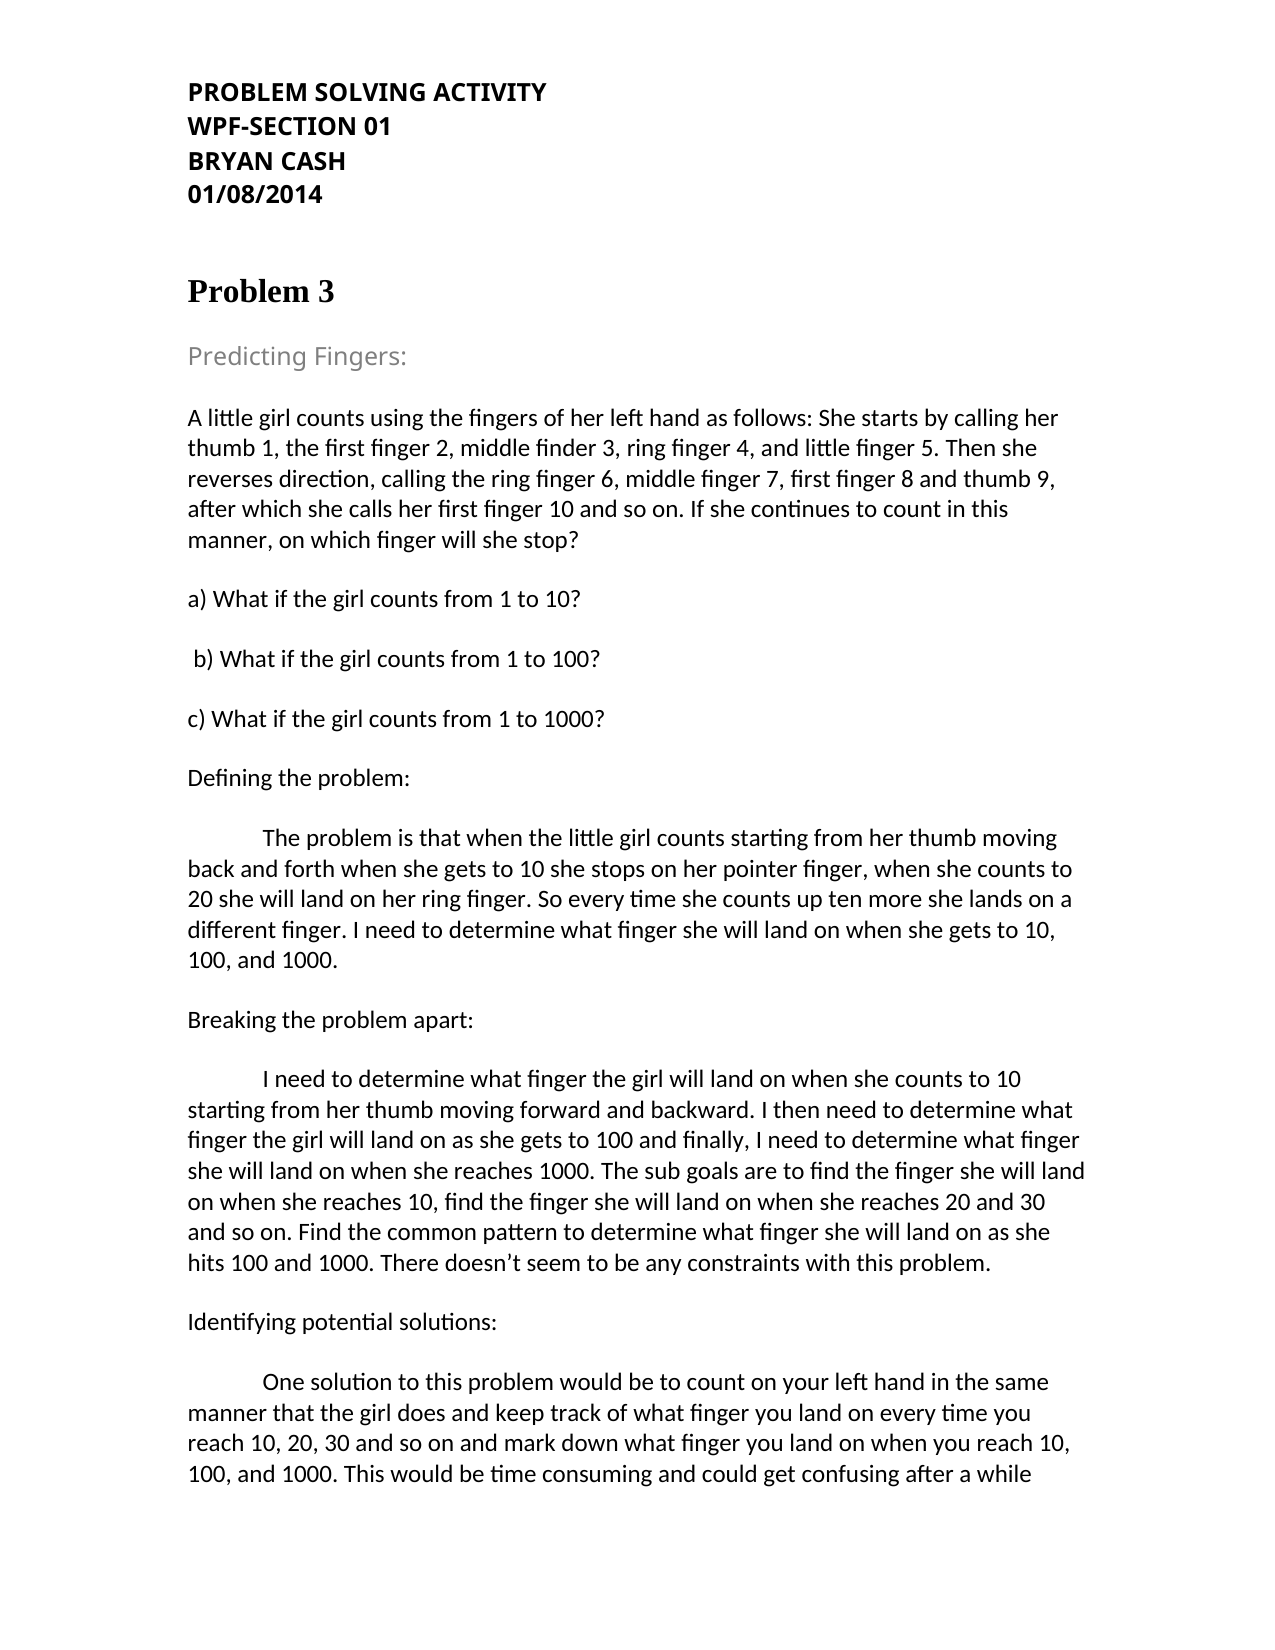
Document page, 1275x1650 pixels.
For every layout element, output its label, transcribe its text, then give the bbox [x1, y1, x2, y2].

text The problem is that when the little girl counts starting from her thumb moving back and forth when she gets to 10 she stops on her pointer finger, when she counts to 20 she will land on her ring finger. So every time she counts up ten more she lands on a different finger. I need to determine what finger she will land on when she gets to 10, 100, and 1000. [187, 822, 1087, 975]
text a) What if the girl counts from 1 to 10? [187, 583, 1087, 614]
text Defining the problem: [187, 762, 1087, 793]
text I need to determine what finger the girl will land on when she counts to 10 starting from her thumb moving forward and backward. I then need to determine what finger the girl will land on as she gets to 100 and finally, I need to determine what finger she will land on when she reaches 1000. The sub goals are to find the finger she will land on when she reaches 10, find the finger she will land on when she reaches 20 and 30 and so on. Find the common pattern to determine what finger she will land on as she hits 100 and 1000. There doesn’t seem to be any constraints with this problem. [187, 1064, 1087, 1277]
text One solution to this problem would be to count on your left hand in the same manner that the girl does and keep track of what finger you land on every time you reach 10, 20, 30 and so on and mark down what finger you land on when you reach 10, 100, and 1000. This would be time consuming and could get confusing after a while [187, 1366, 1087, 1488]
text Breaking the problem apart: [187, 1004, 1087, 1034]
text A little girl counts using the fingers of her left hand as follows: She starts by calling her thumb 1, the first finger 2, middle finder 3, ring finger 4, and little finger 5. Then she reverses direction, calling the ring finger 6, middle finger 7, first finger 8 and thumb 9, after which she calls her first finger 10 and so on. If she continues to count in this manner, on which finger will she stop? [187, 402, 1087, 554]
text Identifying potential solutions: [187, 1306, 1087, 1337]
text Problem 3 [187, 271, 1087, 309]
text c) What if the girl counts from 1 to 1000? [187, 703, 1087, 733]
text b) What if the girl counts from 1 to 100? [187, 643, 1087, 674]
text Predicting Fingers: [187, 338, 1087, 372]
